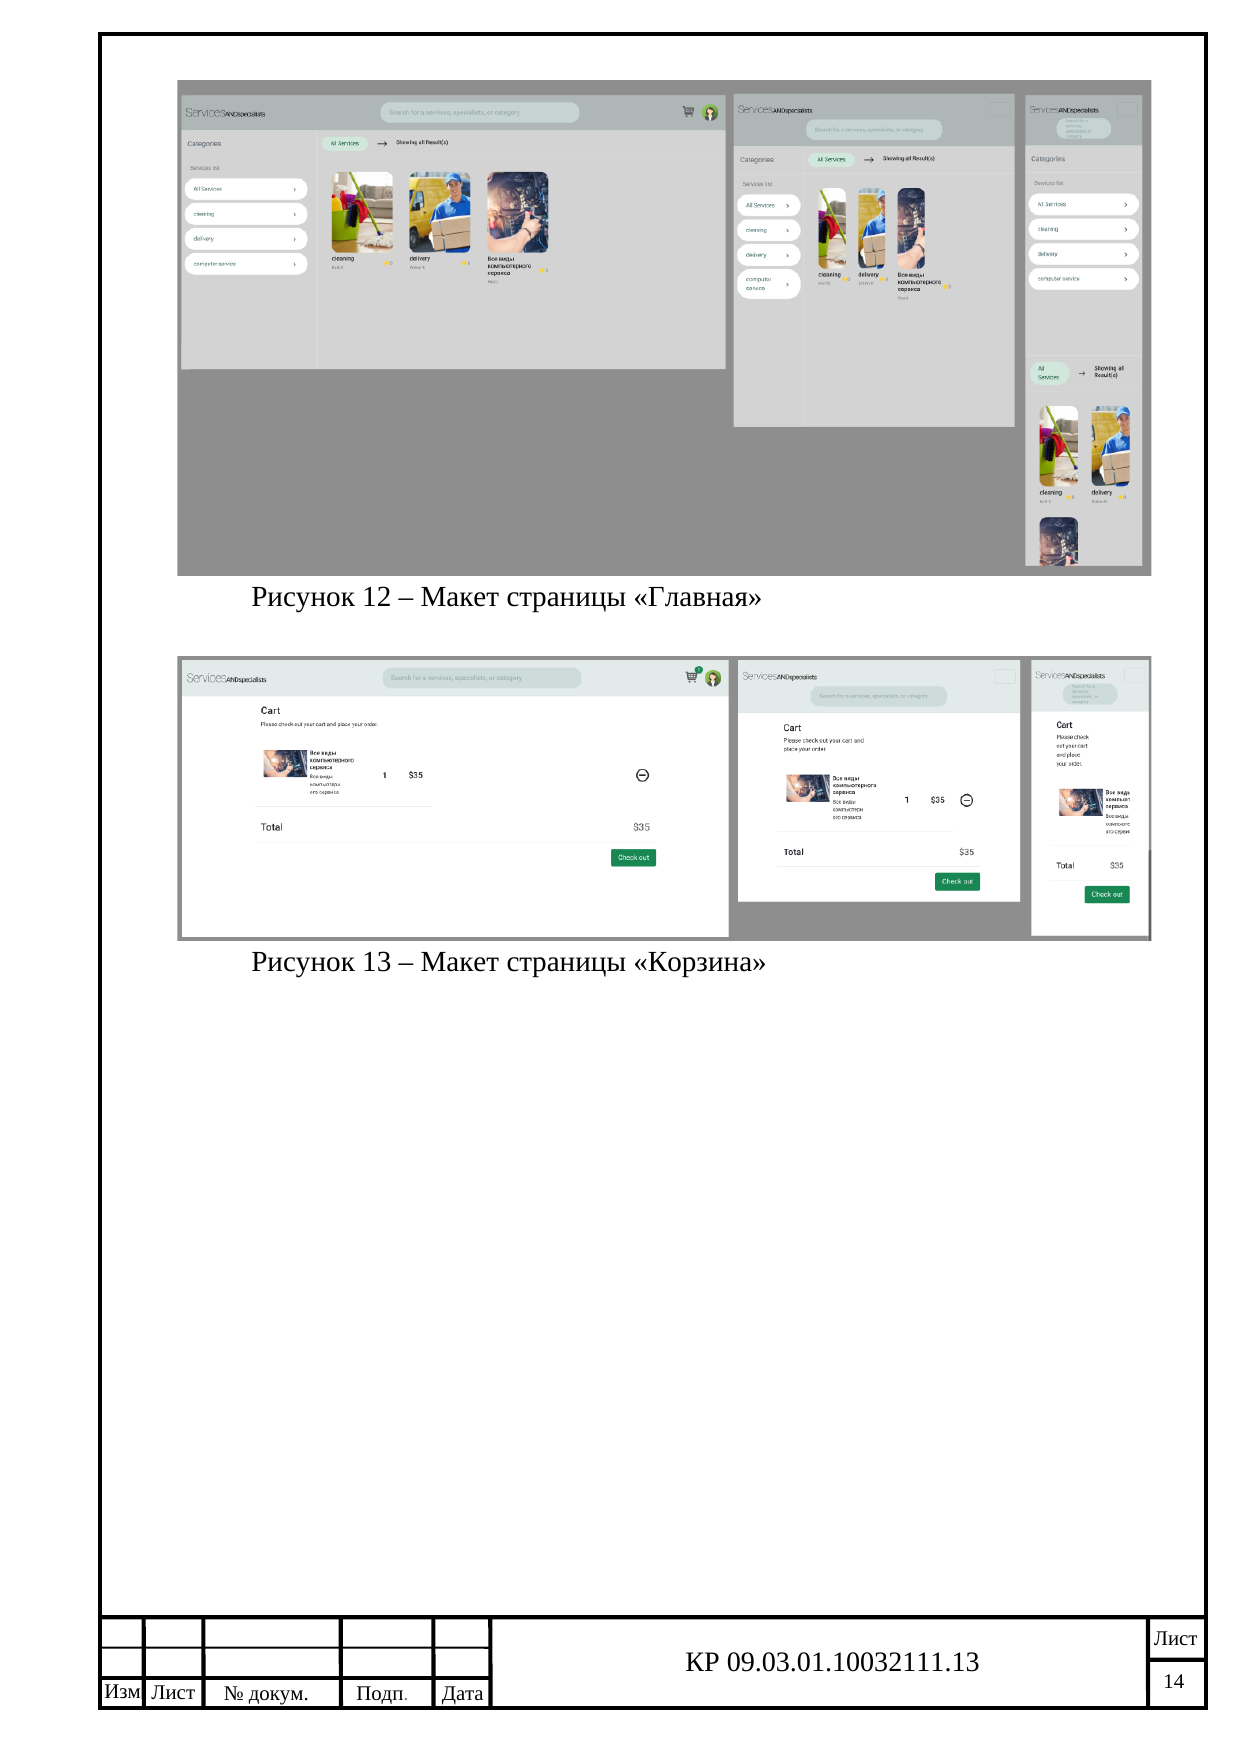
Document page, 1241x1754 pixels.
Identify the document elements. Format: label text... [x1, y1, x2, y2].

text Рисунок 12 – Макет страницы «Главная» [177, 579, 1152, 613]
text Рисунок 13 – Макет страницы «Корзина» [177, 944, 1152, 977]
picture [177, 80, 1152, 576]
picture [177, 656, 1152, 941]
